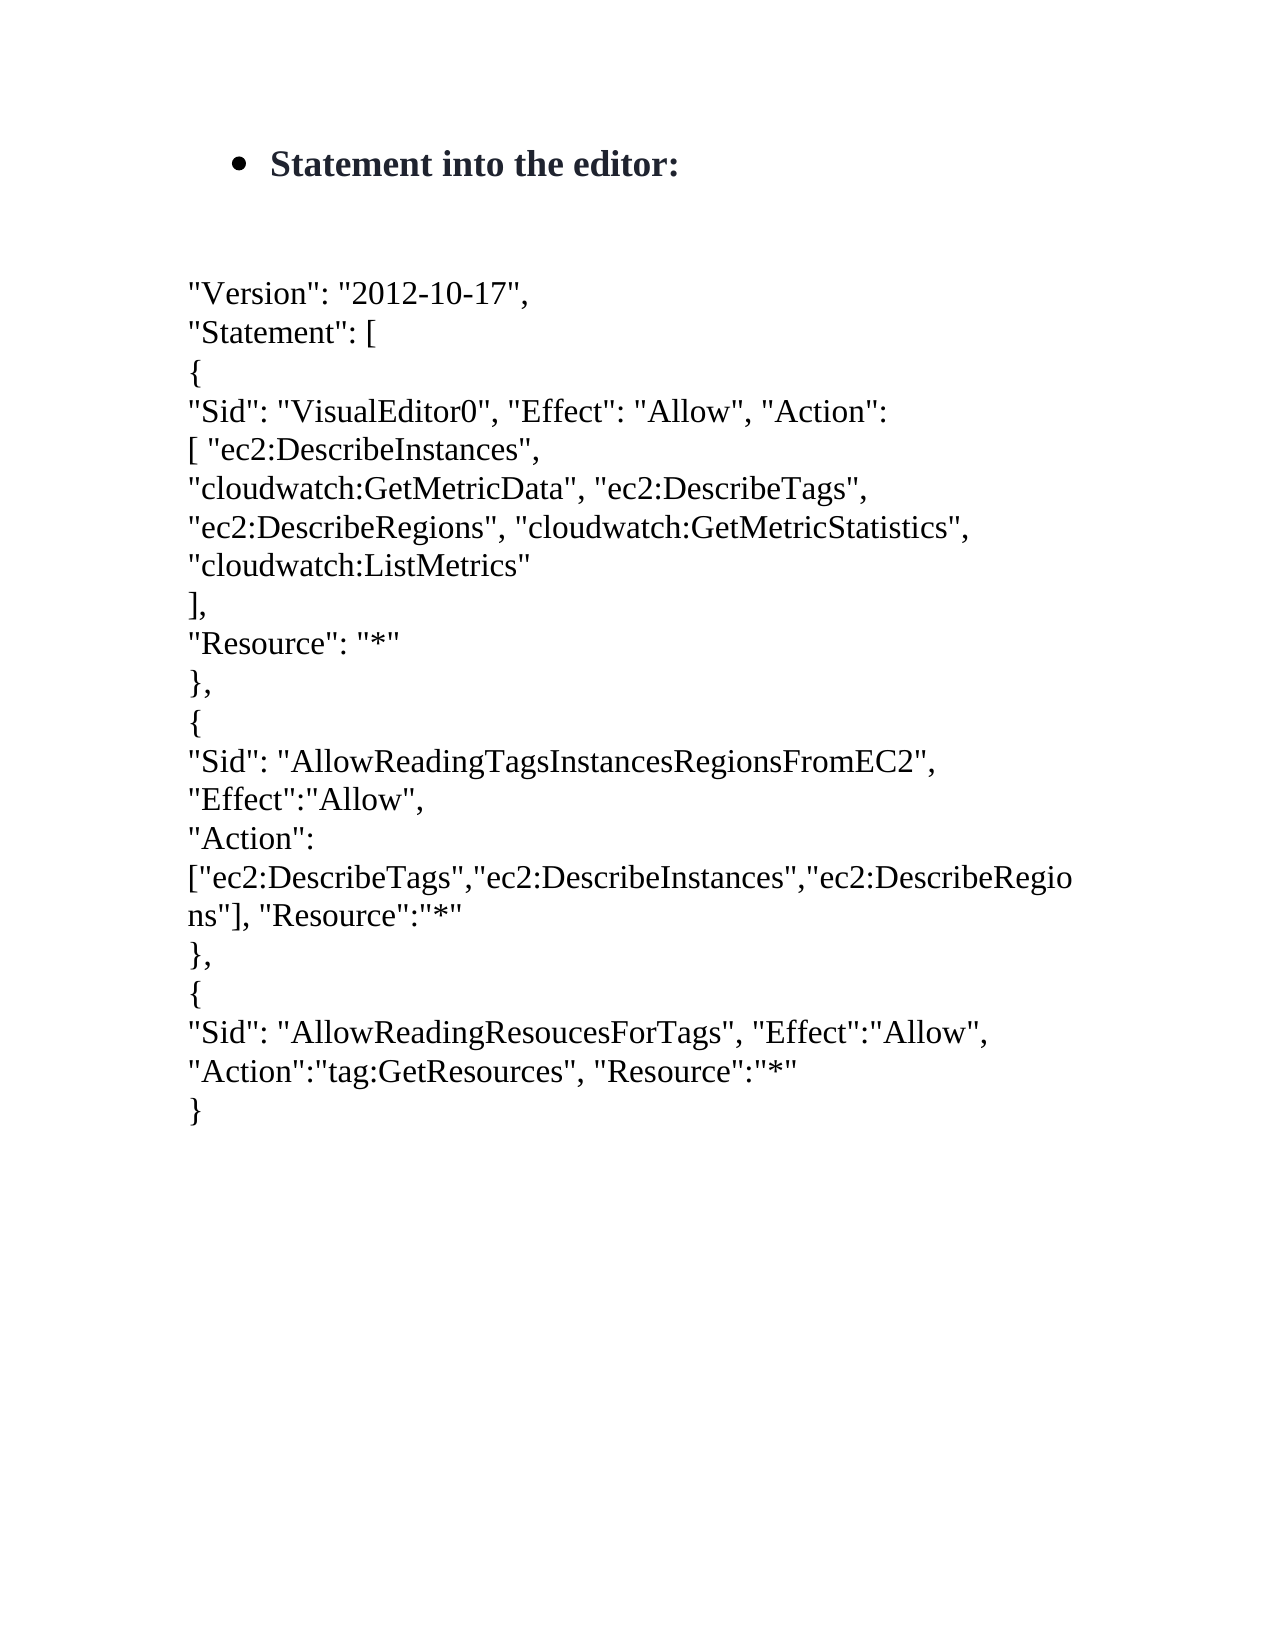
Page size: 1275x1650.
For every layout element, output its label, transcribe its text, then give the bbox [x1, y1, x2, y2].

text { [187, 702, 1087, 740]
text "Sid": "AllowReadingTagsInstancesRegionsFromEC2", "Effect":"Allow", [187, 741, 1087, 818]
text "Sid": "VisualEditor0", "Effect": "Allow", "Action": [ "ec2:DescribeInstances", [187, 391, 1087, 468]
list Statement into the editor: [232, 142, 1087, 185]
text }, [187, 934, 1087, 973]
text { [187, 352, 1087, 390]
text "Action": ["ec2:DescribeTags","ec2:DescribeInstances","ec2:DescribeRegions"], "Resource":"*" [187, 818, 1087, 933]
text } [187, 1090, 1087, 1128]
text "Sid": "AllowReadingResoucesForTags", "Effect":"Allow", "Action":"tag:GetResources", "Resource":"*" [187, 1013, 1087, 1089]
text "cloudwatch:GetMetricData", "ec2:DescribeTags", "ec2:DescribeRegions", "cloudwatch:GetMetricStatistics", "cloudwatch:ListMetrics" [187, 468, 1087, 583]
text "Version": "2012-10-17", [187, 273, 1087, 312]
text ], [187, 584, 1087, 623]
text { [187, 973, 1087, 1012]
text }, [187, 663, 1087, 701]
text "Statement": [ [187, 313, 1087, 351]
text "Resource": "*" [187, 623, 1087, 662]
